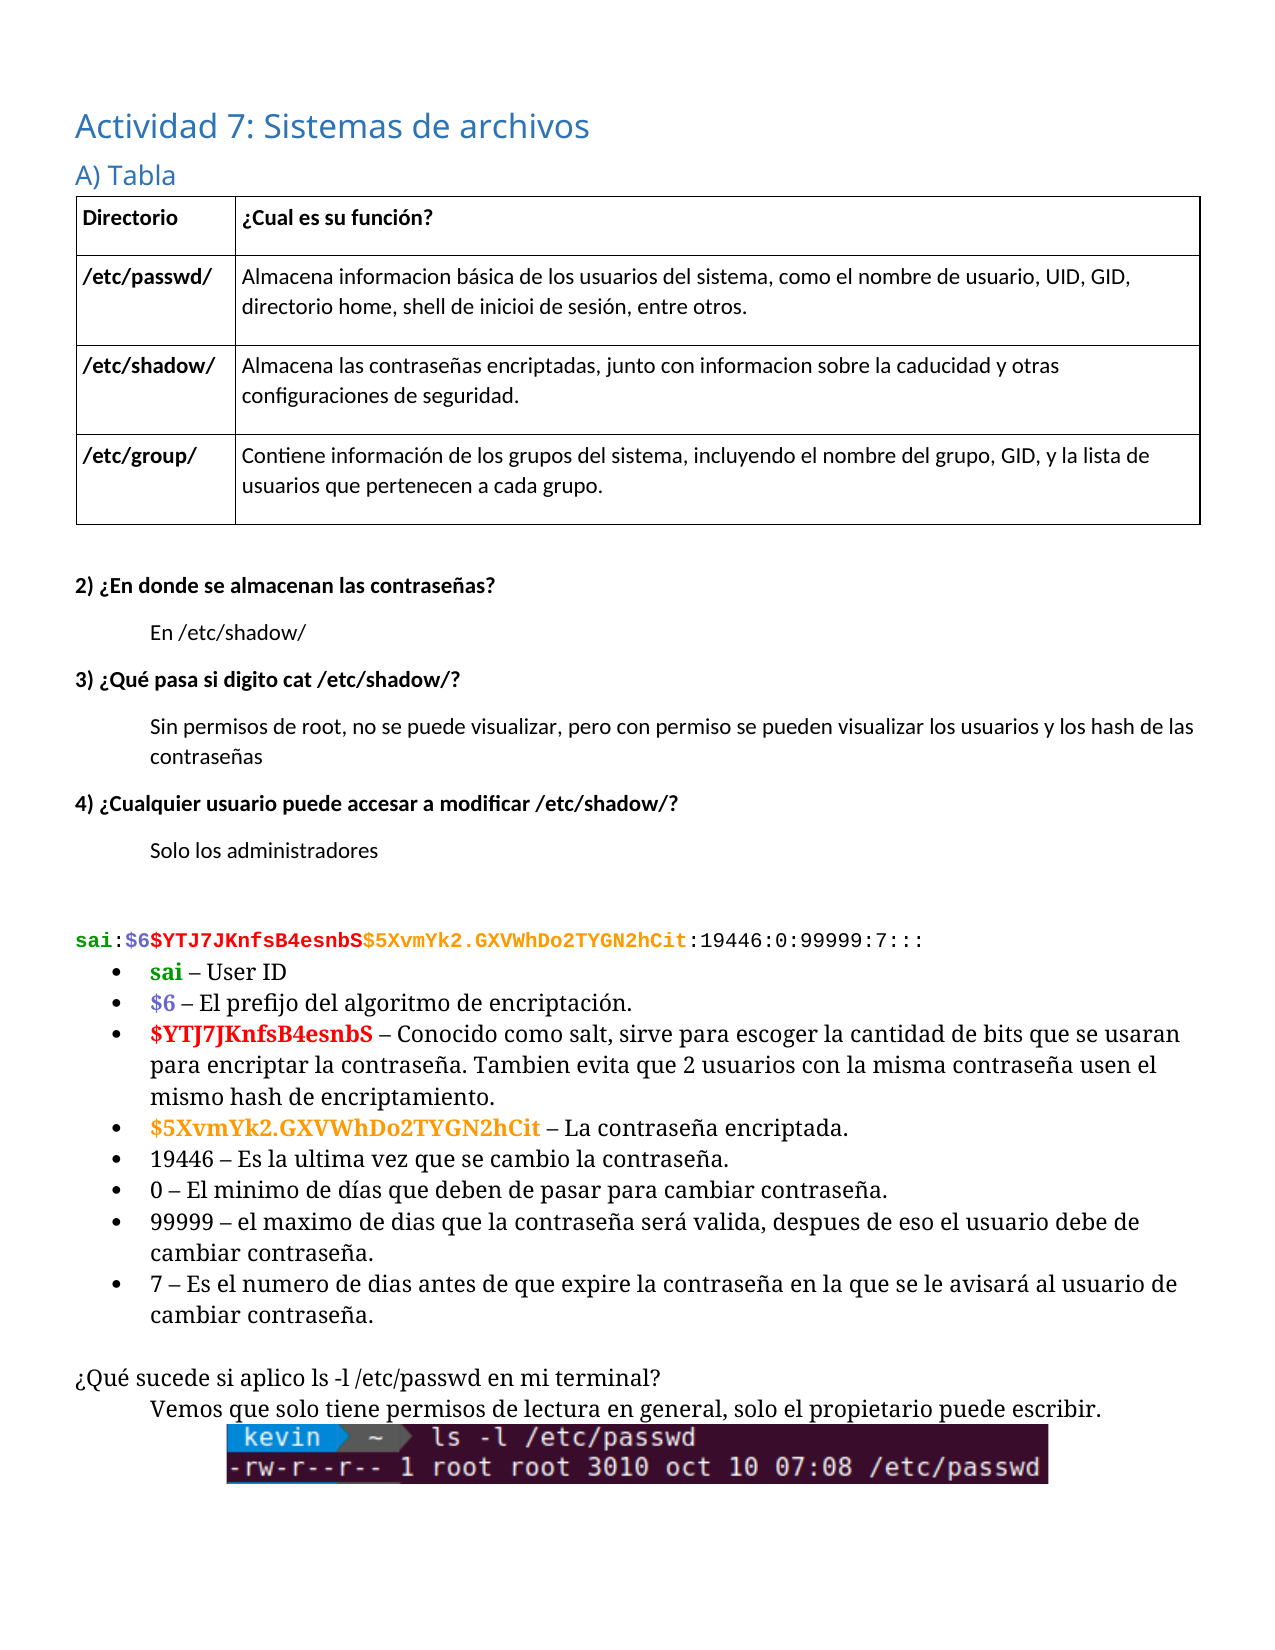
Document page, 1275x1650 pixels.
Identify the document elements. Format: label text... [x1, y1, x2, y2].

list $YTJ7JKnfsB4esnbS – Conocido como salt, sirve para escoger la cantidad de bits que se usaran para encriptar la contraseña. Tambien evita que 2 usuarios con la misma contraseña usen el mismo hash de encriptamiento. [112, 1018, 1200, 1112]
list 99999 – el maximo de dias que la contraseña será valida, despues de eso el usuario debe de cambiar contraseña. [112, 1205, 1200, 1268]
subtitle A) Tabla [75, 156, 1200, 193]
table_cell Contiene información de los grupos del sistema, incluyendo el nombre del grupo, GID, y la lista de usuarios que pertenecen a cada grupo. [236, 435, 1199, 524]
table_cell /etc/group/ [77, 435, 235, 524]
list $6 – El prefijo del algoritmo de encriptación. [112, 987, 1200, 1018]
text 2) ¿En donde se almacenan las contraseñas? [75, 572, 1200, 599]
text En /etc/shadow/ [75, 618, 1200, 646]
table_cell /etc/shadow/ [77, 346, 235, 434]
list 7 – Es el numero de dias antes de que expire la contraseña en la que se le avisará al usuario de cambiar contraseña. [112, 1268, 1200, 1330]
text ¿Qué sucede si aplico ls -l /etc/passwd en mi terminal? [75, 1362, 1200, 1393]
list 0 – El minimo de días que deben de pasar para cambiar contraseña. [112, 1174, 1200, 1205]
text Sin permisos de root, no se puede visualizar, pero con permiso se pueden visualizar los usuarios y los hash de las contraseñas [75, 712, 1200, 770]
table_cell Almacena las contraseñas encriptadas, junto con informacion sobre la caducidad y otras configuraciones de seguridad. [236, 346, 1199, 434]
text sai:$6$YTJ7JKnfsB4esnbS$5XvmYk2.GXVWhDo2TYGN2hCit:19446:0:99999:7::: [75, 930, 1200, 953]
text Solo los administradores [75, 836, 1200, 864]
text 3) ¿Qué pasa si digito cat /etc/shadow/? [75, 665, 1200, 693]
list 19446 – Es la ultima vez que se cambio la contraseña. [112, 1143, 1200, 1174]
table_header Directorio [77, 197, 235, 255]
picture [226, 1424, 1049, 1484]
list $5XvmYk2.GXVWhDo2TYGN2hCit – La contraseña encriptada. [112, 1112, 1200, 1143]
table_cell Almacena informacion básica de los usuarios del sistema, como el nombre de usuario, UID, GID, directorio home, shell de inicioi de sesión, entre otros. [236, 256, 1199, 345]
list sai – User ID [112, 955, 1200, 987]
text Vemos que solo tiene permisos de lectura en general, solo el propietario puede escribir. [75, 1393, 1200, 1424]
table_header ¿Cual es su función? [236, 197, 1199, 255]
subtitle Actividad 7: Sistemas de archivos [75, 103, 1200, 148]
text 4) ¿Cualquier usuario puede accesar a modificar /etc/shadow/? [75, 789, 1200, 817]
table_cell /etc/passwd/ [77, 256, 235, 345]
